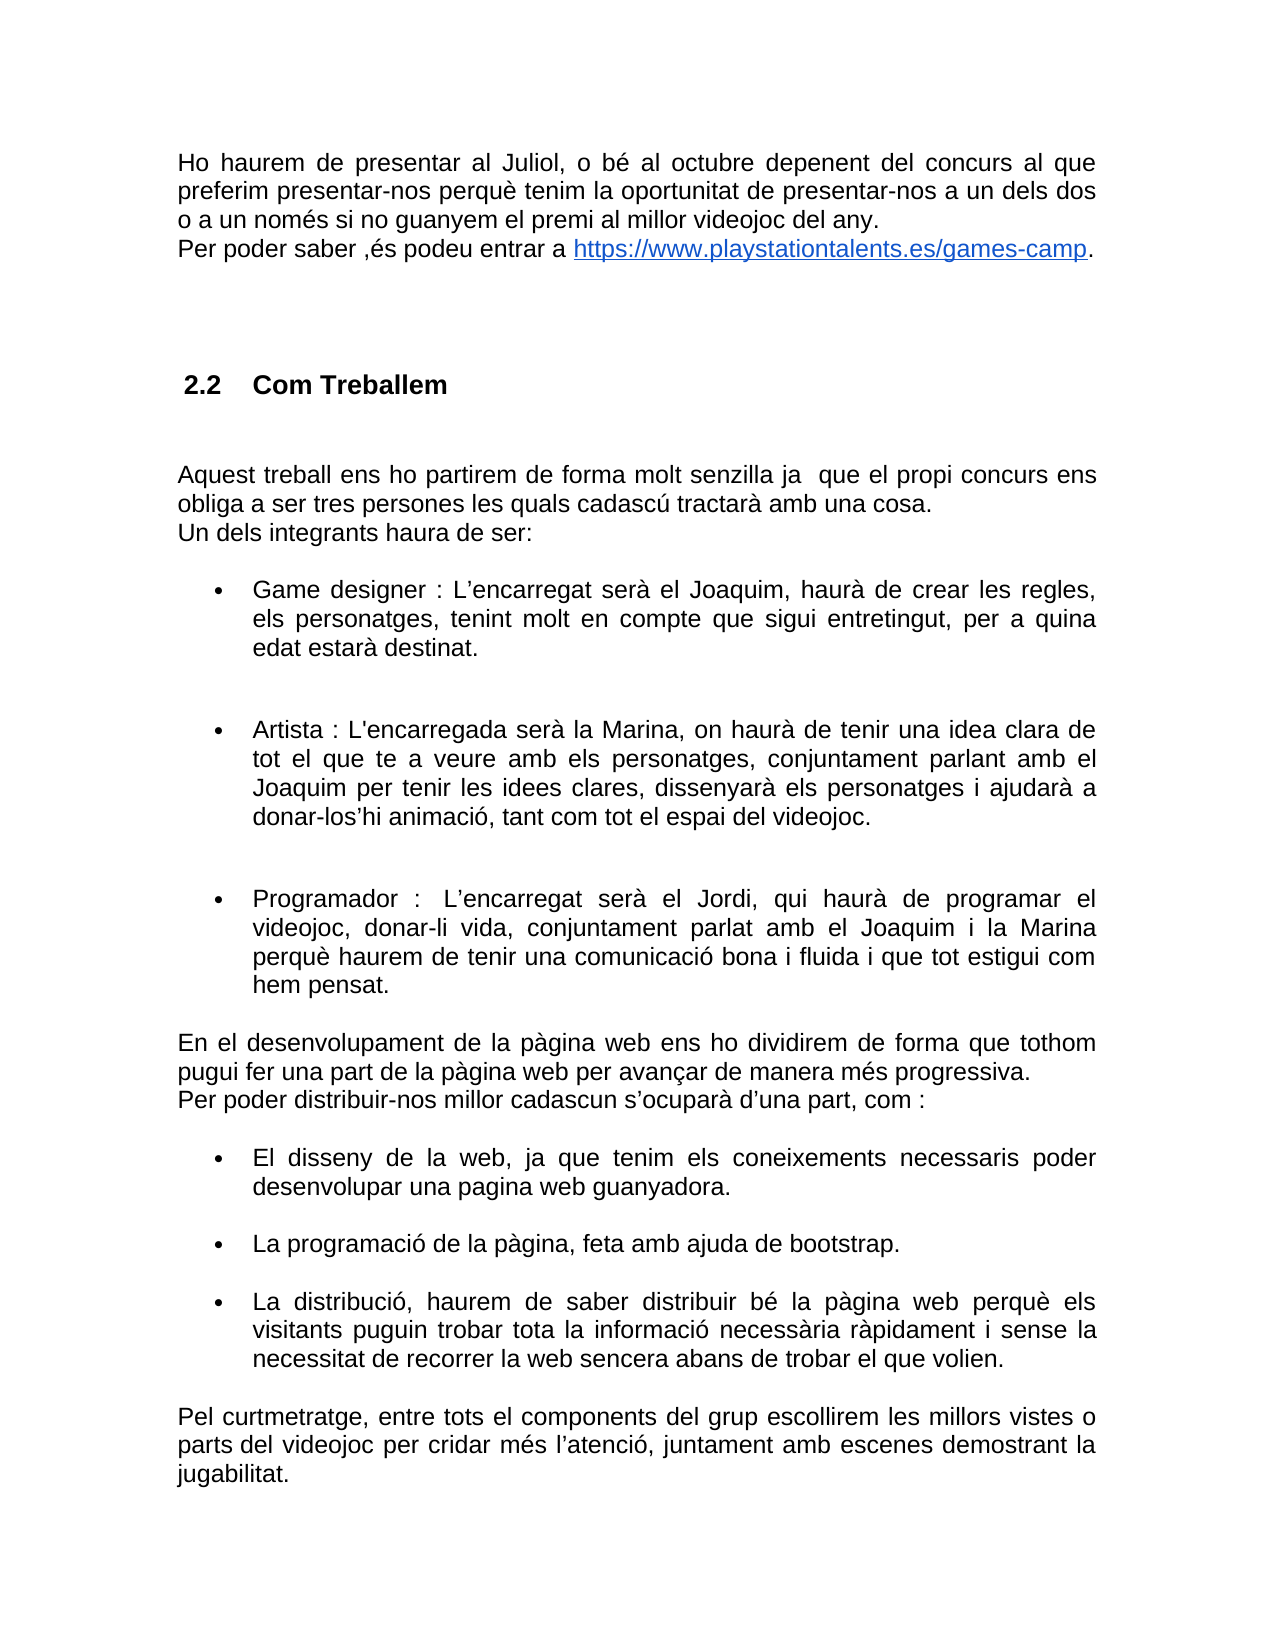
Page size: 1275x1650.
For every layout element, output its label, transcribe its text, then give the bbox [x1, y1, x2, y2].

text Per poder distribuir-nos millor cadascun s’ocuparà d’una part, com : [177, 1085, 1098, 1114]
subtitle Com Treballem [183, 369, 1098, 400]
list La programació de la pàgina, feta amb ajuda de bootstrap. [215, 1229, 1098, 1258]
text Ho haurem de presentar al Juliol, o bé al octubre depenent del concurs al que preferim presentar-nos perquè tenim la oportunitat de presentar-nos a un dels dos o a un només si no guanyem el premi al millor videojoc del any. [177, 148, 1098, 234]
text Un dels integrants haura de ser: [177, 518, 1098, 547]
list El disseny de la web, ja que tenim els coneixements necessaris poder desenvolupar una pagina web guanyadora. [215, 1143, 1098, 1200]
text Aquest treball ens ho partirem de forma molt senzilla ja que el propi concurs ens obliga a ser tres persones les quals cadascú tractarà amb una cosa. [177, 460, 1098, 518]
list Programador : L’encarregat serà el Jordi, qui haurà de programar el videojoc, donar-li vida, conjuntament parlat amb el Joaquim i la Marina perquè haurem de tenir una comunicació bona i fluida i que tot estigui com hem pensat. [215, 884, 1098, 999]
list Artista : L'encarregada serà la Marina, on haurà de tenir una idea clara de tot el que te a veure amb els personatges, conjuntament parlant amb el Joaquim per tenir les idees clares, dissenyarà els personatges i ajudarà a donar-los’hi animació, tant com tot el espai del videojoc. [215, 715, 1098, 830]
text Pel curtmetratge, entre tots el components del grup escollirem les millors vistes o parts del videojoc per cridar més l’atenció, juntament amb escenes demostrant la jugabilitat. [177, 1402, 1098, 1488]
text En el desenvolupament de la pàgina web ens ho dividirem de forma que tothom pugui fer una part de la pàgina web per avançar de manera més progressiva. [177, 1028, 1098, 1085]
text Per poder saber ,és podeu entrar a https://www.playstationtalents.es/games-camp. [177, 234, 1098, 263]
list Game designer : L’encarregat serà el Joaquim, haurà de crear les regles, els personatges, tenint molt en compte que sigui entretingut, per a quina edat estarà destinat. [215, 575, 1098, 662]
list La distribució, haurem de saber distribuir bé la pàgina web perquè els visitants puguin trobar tota la informació necessària ràpidament i sense la necessitat de recorrer la web sencera abans de trobar el que volien. [215, 1287, 1098, 1373]
